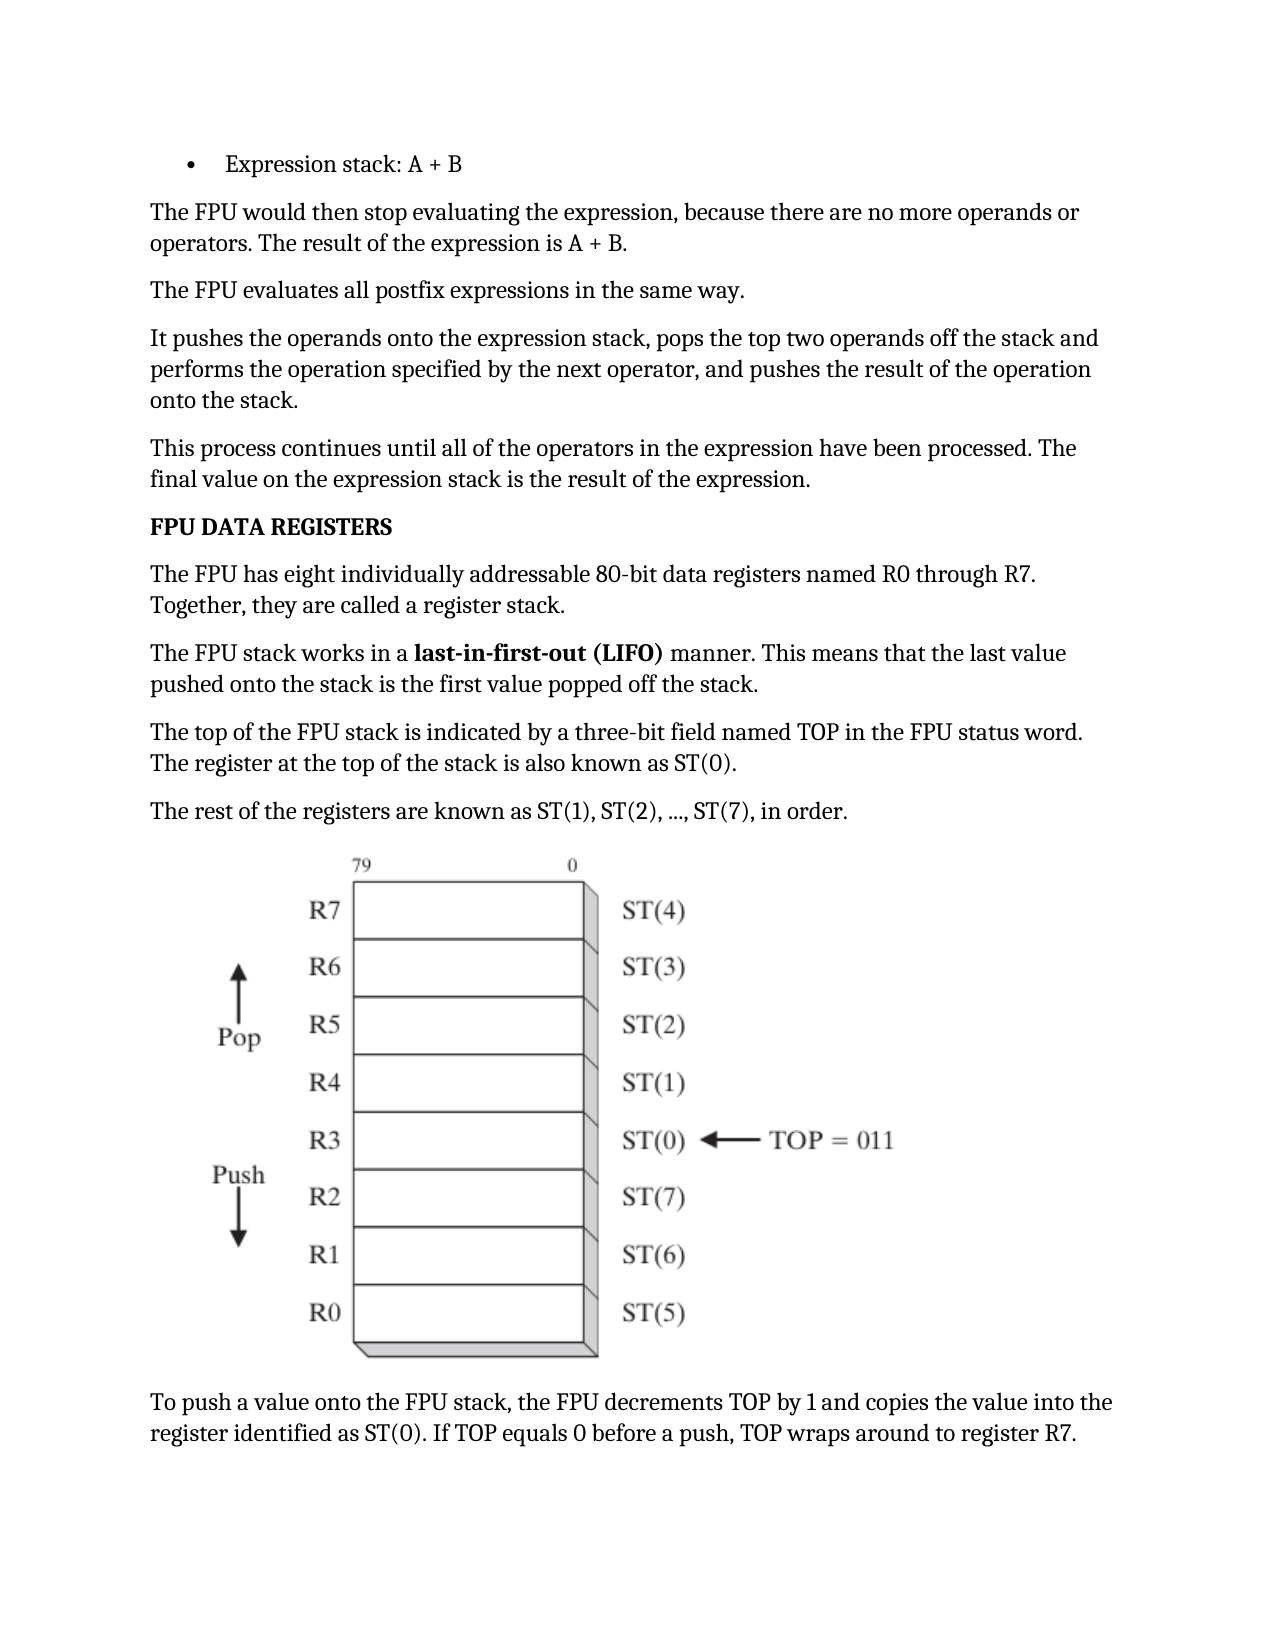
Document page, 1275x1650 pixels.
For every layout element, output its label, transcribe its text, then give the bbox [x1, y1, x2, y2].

text The FPU evaluates all postfix expressions in the same way. [150, 276, 1125, 305]
text The rest of the registers are known as ST(1), ST(2), ..., ST(7), in order. [150, 797, 1125, 825]
text To push a value onto the FPU stack, the FPU decrements TOP by 1 and copies the value into the register identified as ST(0). If TOP equals 0 before a push, TOP wraps around to register R7. [150, 1388, 1125, 1448]
text FPU DATA REGISTERS [150, 513, 1125, 541]
text The top of the FPU stack is indicated by a three-bit field named TOP in the FPU status word. The register at the top of the stack is also known as ST(0). [150, 718, 1125, 778]
text This process continues until all of the operators in the expression have been processed. The final value on the expression stack is the result of the expression. [150, 434, 1125, 494]
text The FPU would then stop evaluating the expression, because there are no more operands or operators. The result of the expression is A + B. [150, 198, 1125, 257]
text The FPU stack works in a last-in-first-out (LIFO) manner. This means that the last value pushed onto the stack is the first value popped off the stack. [150, 639, 1125, 699]
text It pushes the operands onto the expression stack, pops the top two operands off the stack and performs the operation specified by the next operator, and pushes the result of the operation onto the stack. [150, 324, 1125, 415]
text The FPU has eight individually addressable 80-bit data registers named R0 through R7. Together, they are called a register stack. [150, 560, 1125, 620]
picture [150, 844, 929, 1370]
list Expression stack: A + B [187, 150, 1125, 179]
